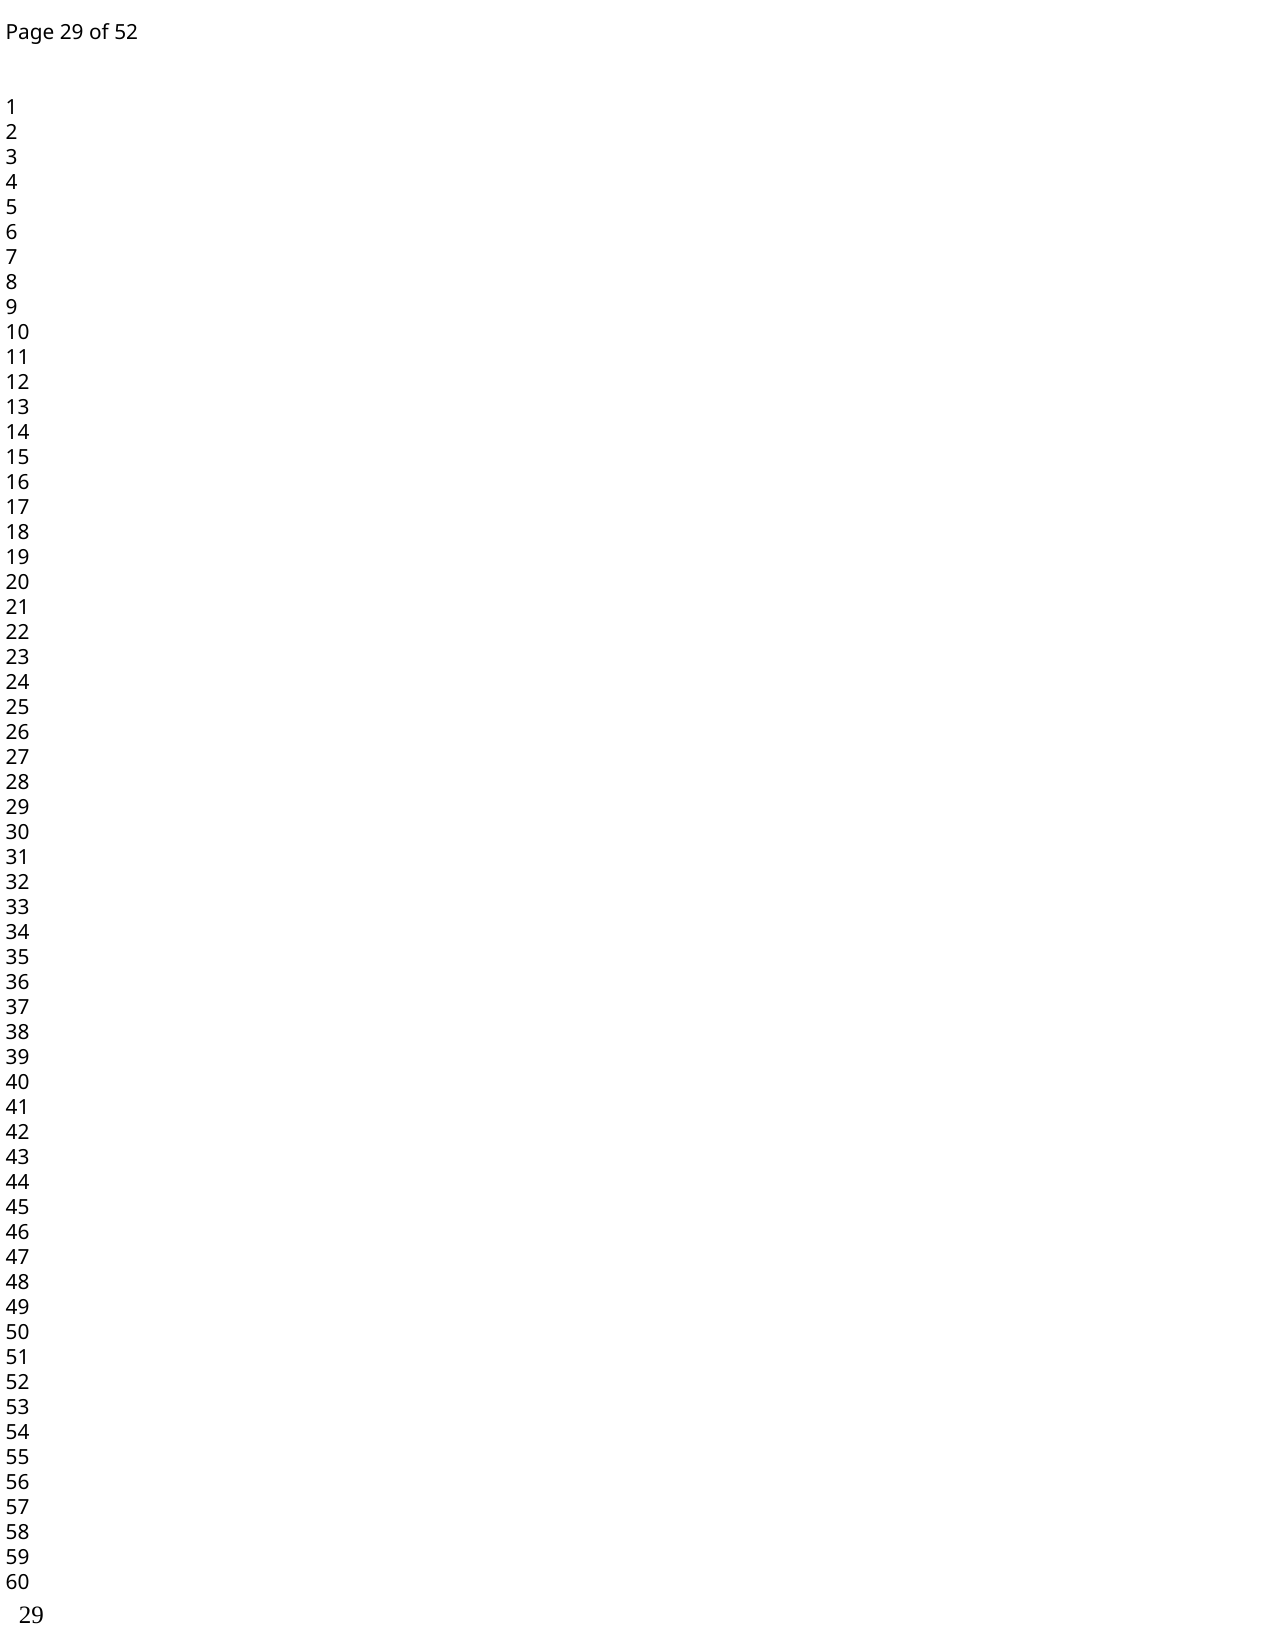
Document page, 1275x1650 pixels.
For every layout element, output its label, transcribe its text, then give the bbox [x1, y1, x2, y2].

text 29 [17, 1601, 43, 1629]
table_header Page 29 of 52 1 2 3 4 5 6 7 8 9 10 11 12 13 14 15 16 17 18 19 20 21 22 23 24 25 26 27 28 29 30 31 32 33 34 35 36 37 38 39 40 41 42 43 44 45 46 47 48 49 50 51 52 53 54 55 56 57 58 59 60 [5, 19, 52, 1598]
